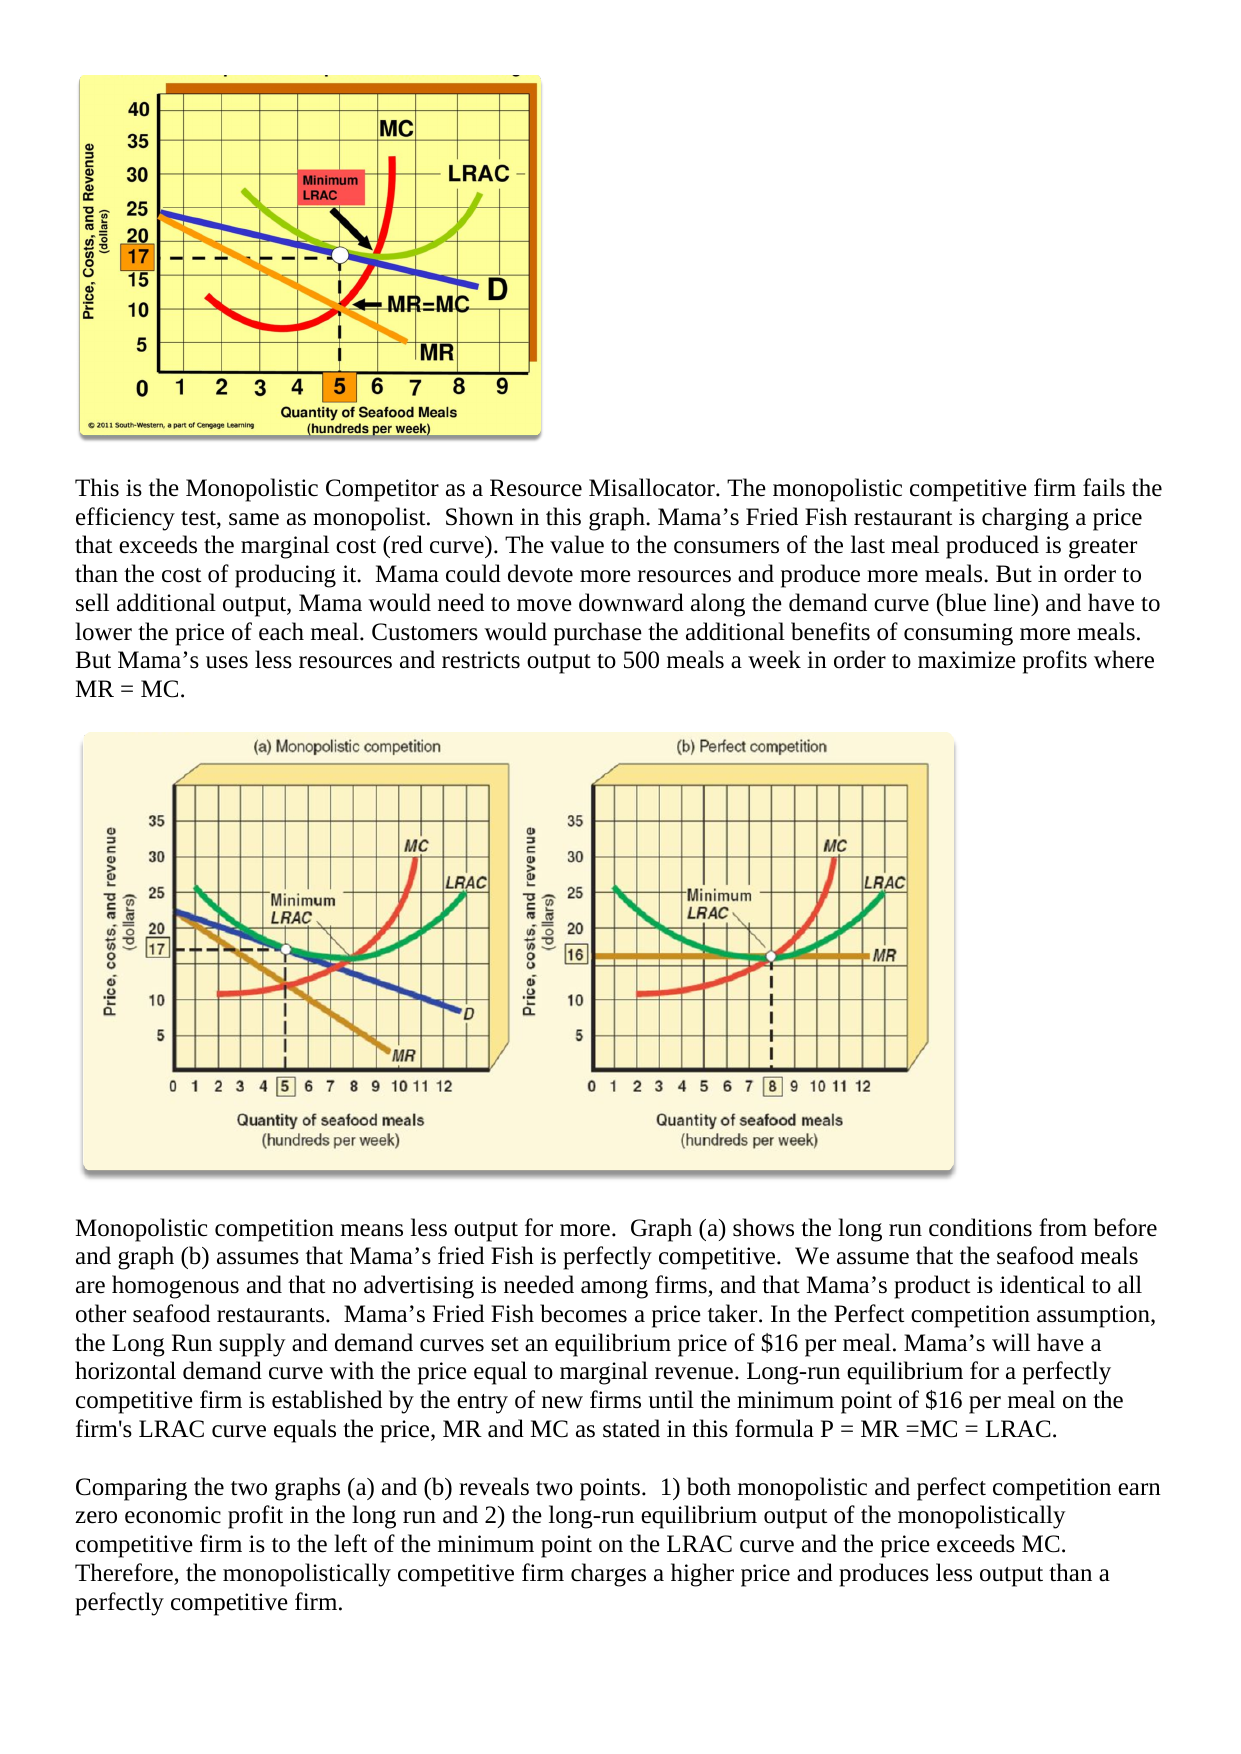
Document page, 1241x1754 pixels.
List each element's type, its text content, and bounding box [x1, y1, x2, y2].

text This is the Monopolistic Competitor as a Resource Misallocator. The monopolistic competitive firm fails the efficiency test, same as monopolist. Shown in this graph. Mama’s Fried Fish restaurant is charging a price that exceeds the marginal cost (red curve). The value to the consumers of the last meal produced is greater than the cost of producing it. Mama could devote more resources and produce more meals. But in order to sell additional output, Mama would need to move downward along the demand curve (blue line) and have to lower the price of each meal. Customers would purchase the additional benefits of consuming more meals. But Mama’s uses less resources and restricts output to 500 meals a week in order to maximize profits where MR = MC. [75, 473, 1165, 703]
picture [75, 75, 545, 444]
text Comparing the two graphs (a) and (b) reveals two points. 1) both monopolistic and perfect competition earn zero economic profit in the long run and 2) the long-run equilibrium output of the monopolistically competitive firm is to the left of the minimum point on the LRAC curve and the price exceeds MC. Therefore, the monopolistically competitive firm charges a higher price and produces less output than a perfectly competitive firm. [75, 1472, 1165, 1616]
text Monopolistic competition means less output for more. Graph (a) shows the long run conditions from before and graph (b) assumes that Mama’s fried Fish is perfectly competitive. We assume that the seafood meals are homogenous and that no advertising is needed among firms, and that Mama’s product is identical to all other seafood restaurants. Mama’s Fried Fish becomes a price taker. In the Perfect competition assumption, the Long Run supply and demand curves set an equilibrium price of $16 per meal. Mama’s will have a horizontal demand curve with the price equal to marginal revenue. Long-run equilibrium for a perfectly competitive firm is established by the entry of new firms until the minimum point of $16 per meal on the firm's LRAC curve equals the price, MR and MC as stated in this formula P = MR =MC = LRAC. [75, 1213, 1165, 1443]
picture [75, 732, 961, 1184]
